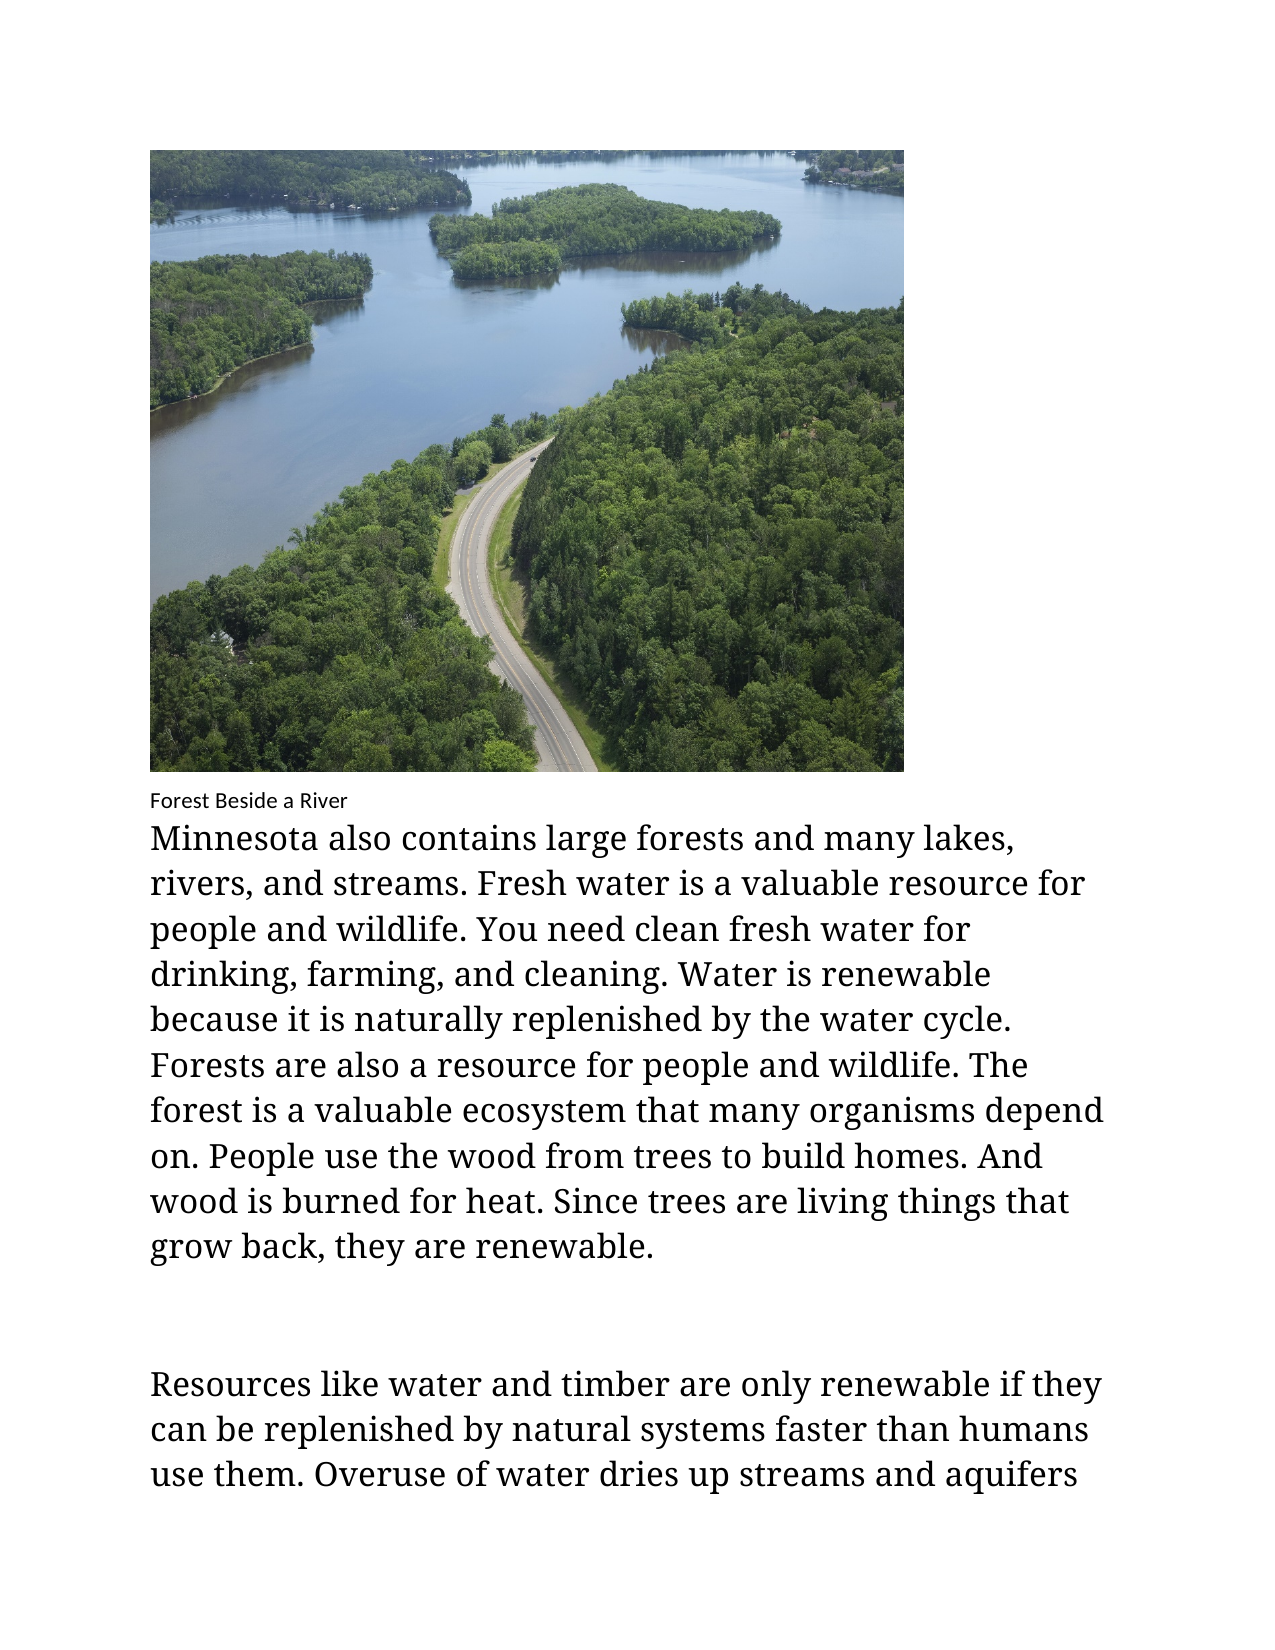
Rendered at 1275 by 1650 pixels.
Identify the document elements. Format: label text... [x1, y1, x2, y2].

text Minnesota also contains large forests and many lakes, rivers, and streams. Fresh water is a valuable resource for people and wildlife. You need clean fresh water for drinking, farming, and cleaning. Water is renewable because it is naturally replenished by the water cycle. Forests are also a resource for people and wildlife. The forest is a valuable ecosystem that many organisms depend on. People use the wood from trees to build homes. And wood is burned for heat. Since trees are living things that grow back, they are renewable. [150, 814, 1125, 1269]
text Forest Beside a River [150, 772, 1125, 814]
picture [150, 150, 904, 772]
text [150, 1360, 1125, 1497]
